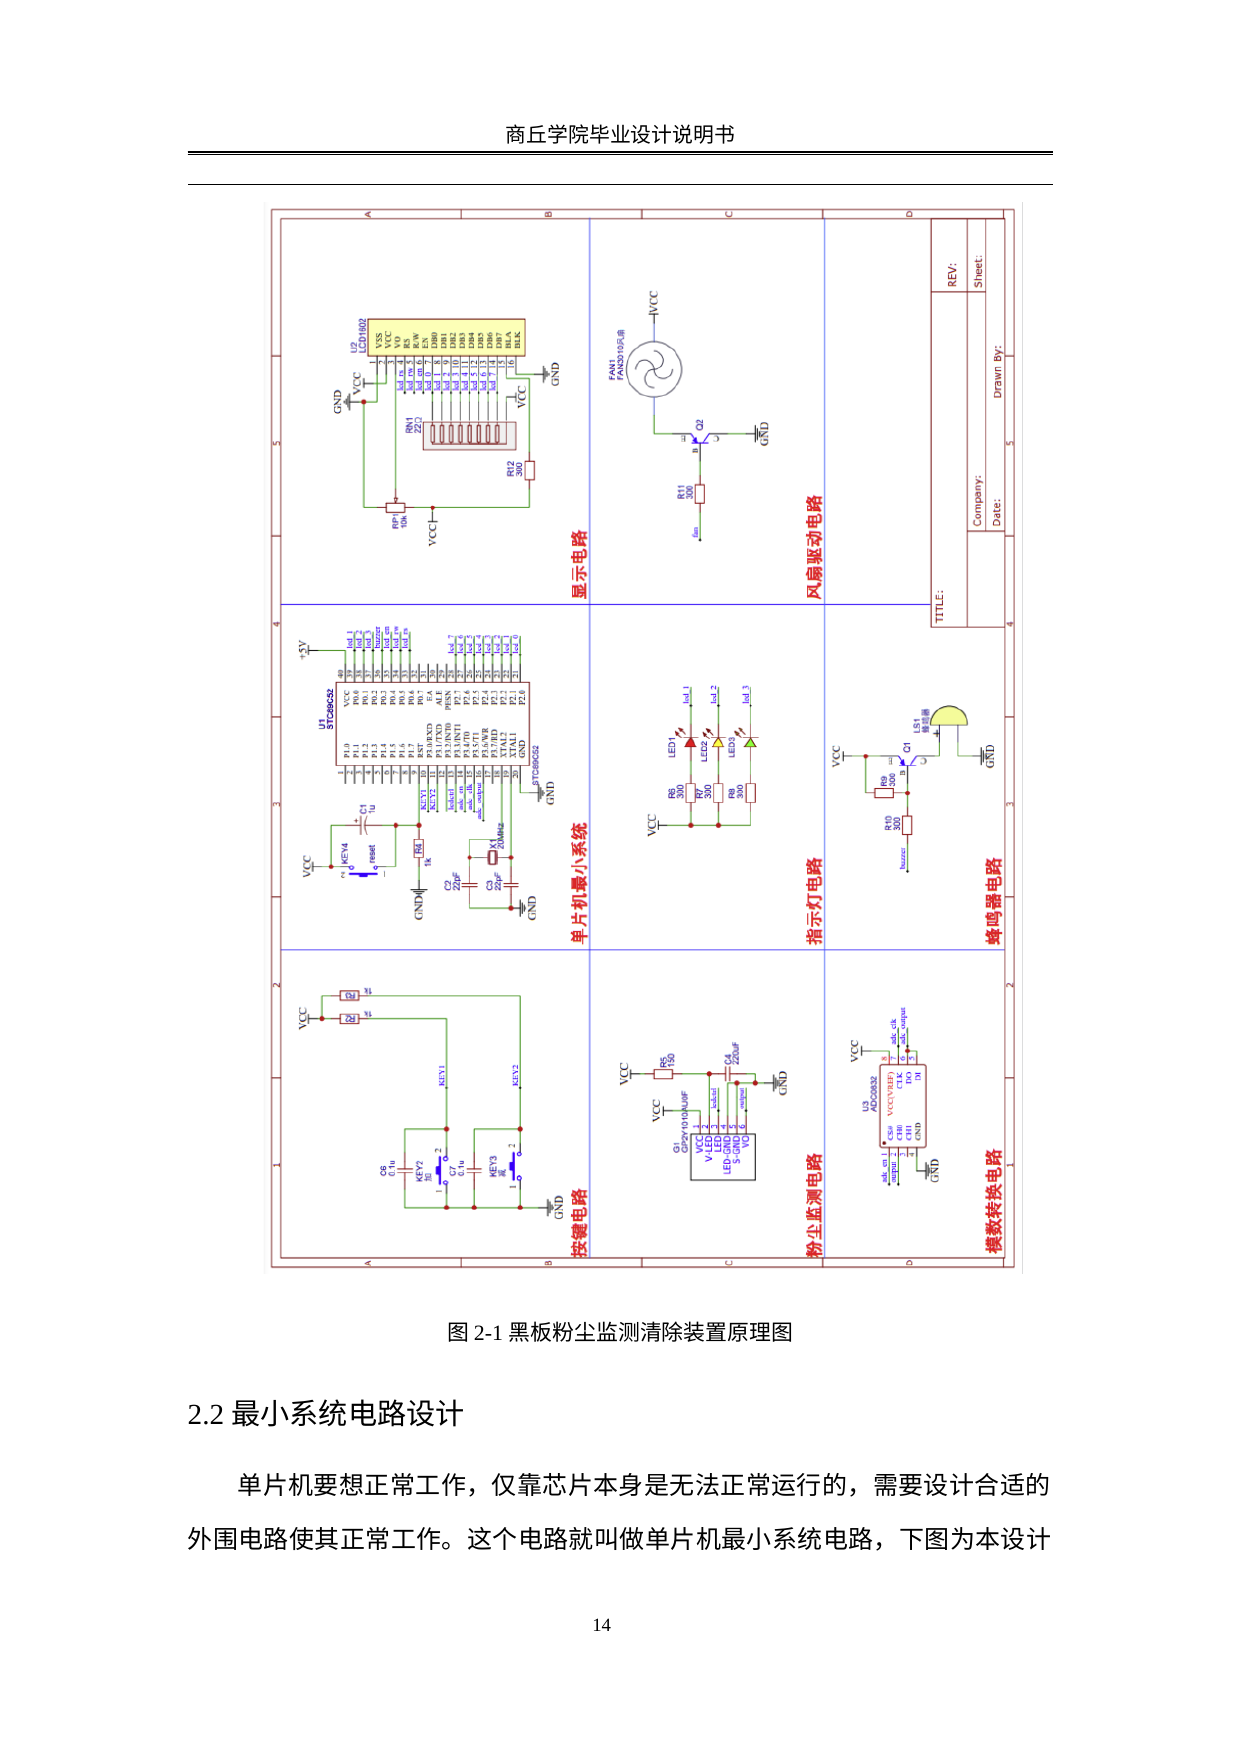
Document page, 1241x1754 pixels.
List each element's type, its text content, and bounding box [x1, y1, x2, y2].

text 图2-1 黑板粉尘监测清除装置原理图 [187, 1315, 1053, 1347]
picture [264, 203, 1023, 1273]
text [187, 1466, 1053, 1556]
text 2.2 最小系统电路设计 [187, 1379, 1053, 1444]
